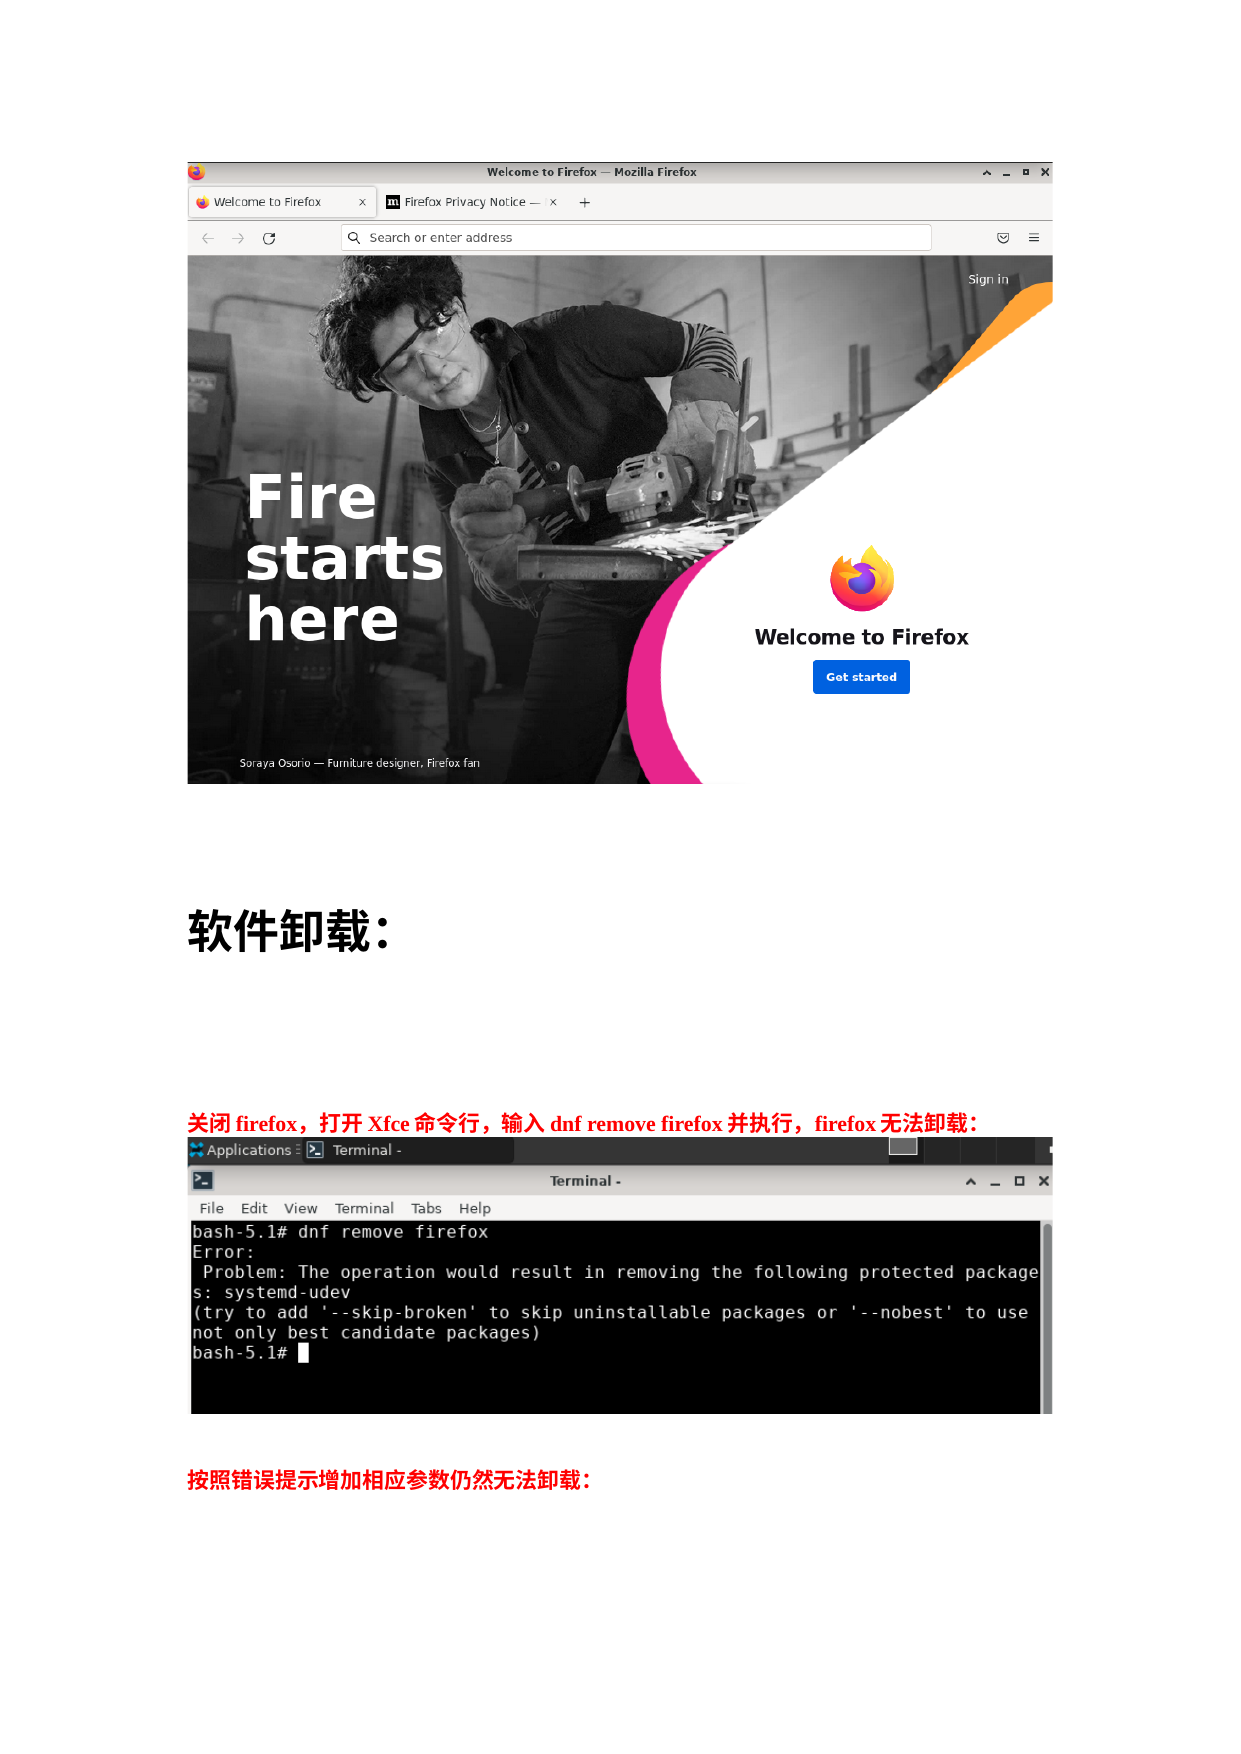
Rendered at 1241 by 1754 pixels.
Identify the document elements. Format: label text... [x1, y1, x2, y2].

text 关闭firefox，打开Xfce命令行，输入dnf remove firefox并执行，firefox无法卸载： [187, 1105, 1053, 1137]
subtitle 软件卸载： [187, 880, 1053, 977]
picture [187, 1137, 1053, 1414]
text 按照错误提示增加相应参数仍然无法卸载： [187, 1463, 1053, 1495]
picture [187, 162, 1053, 784]
